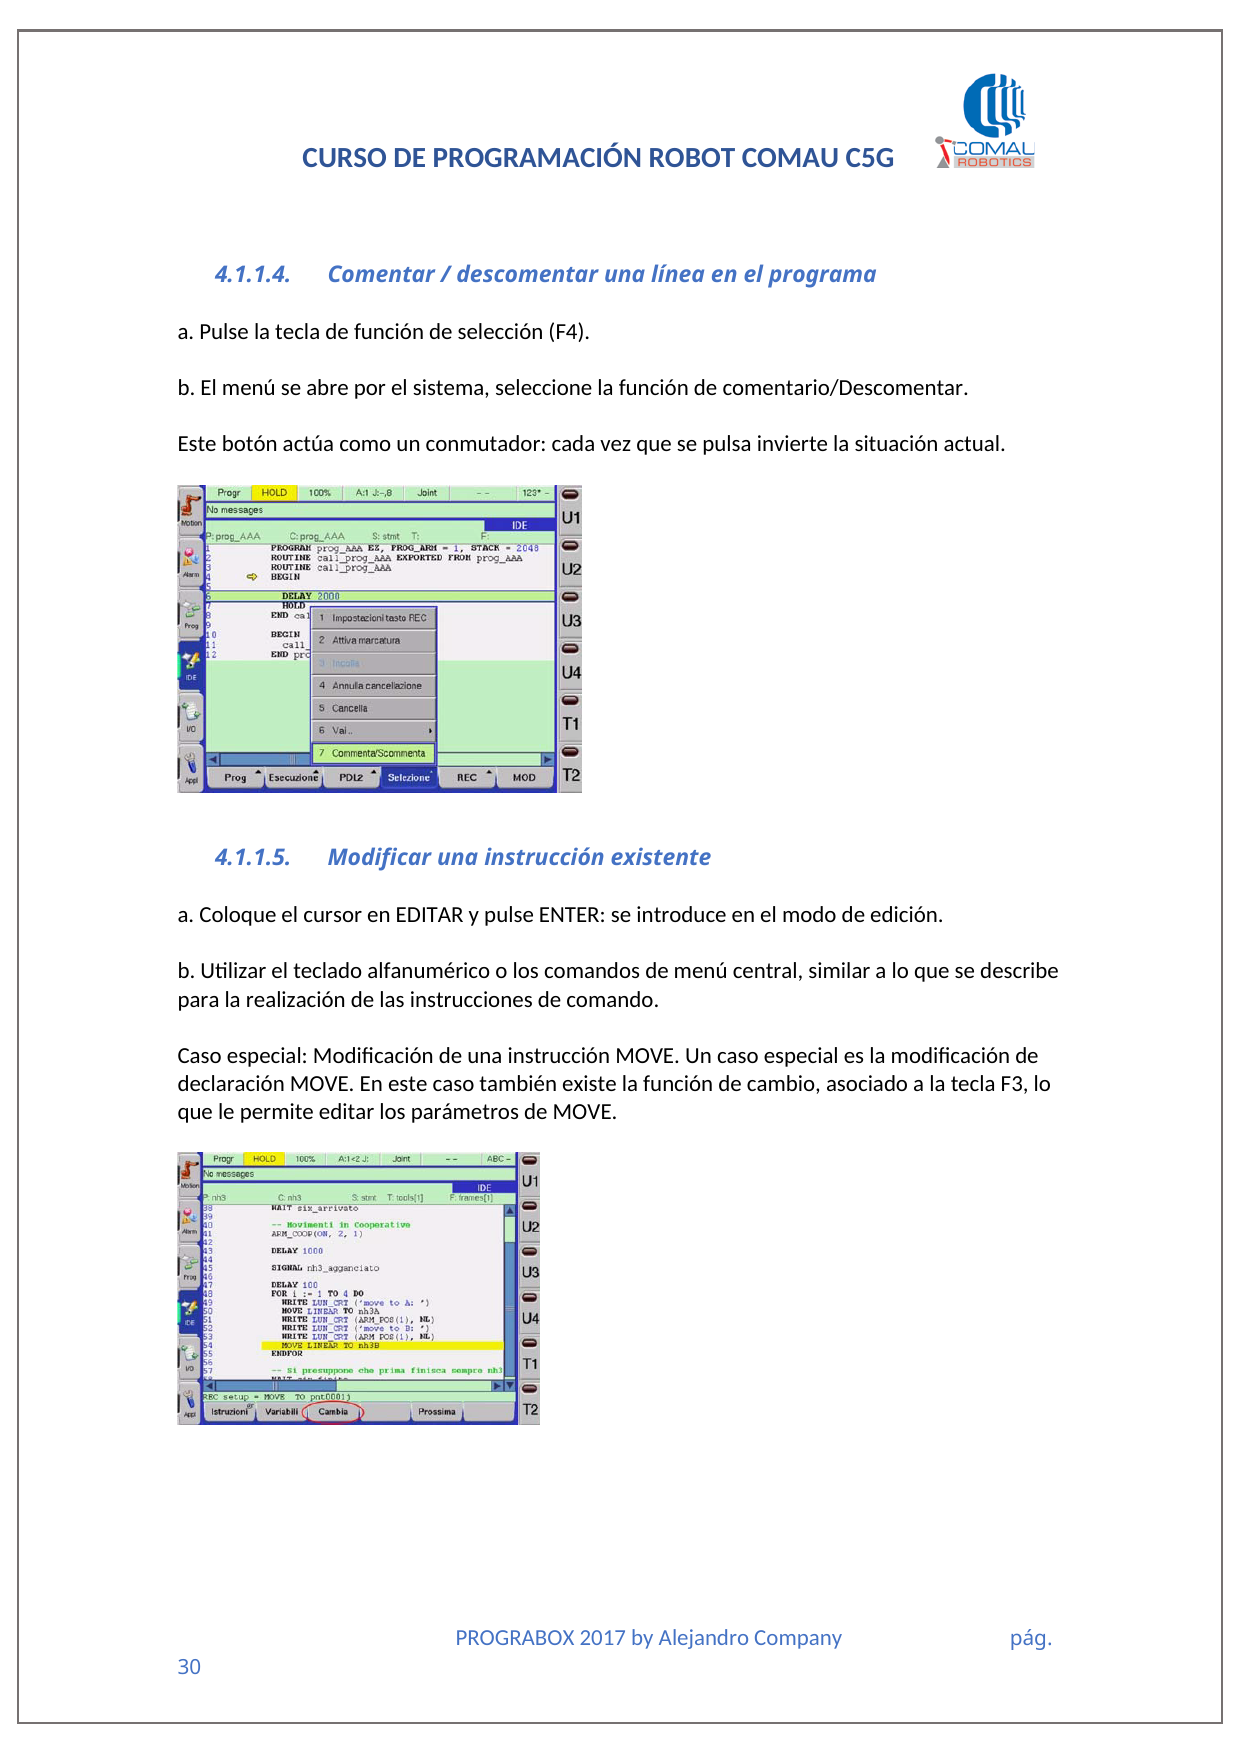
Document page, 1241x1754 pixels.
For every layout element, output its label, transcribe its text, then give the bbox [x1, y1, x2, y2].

text a. Pulse la tecla de función de selección (F4). b. El menú se abre por el sistema, seleccione la función de comentario/Descomentar. Este botón actúa como un conmutador: cada vez que se pulsa invierte la situación actual. [177, 317, 1063, 457]
subtitle Comentar / descomentar una línea en el programa [215, 258, 1063, 289]
text a. Coloque el cursor en EDITAR y pulse ENTER: se introduce en el modo de edición. b. Utilizar el teclado alfanumérico o los comandos de menú central, similar a lo que se describe para la realización de las instrucciones de comando. Caso especial: Modificación de una instrucción MOVE. Un caso especial es la modificación de declaración MOVE. En este caso también existe la función de cambio, asociado a la tecla F3, lo que le permite editar los parámetros de MOVE. [177, 901, 1063, 1125]
subtitle Modificar una instrucción existente [215, 841, 1063, 873]
